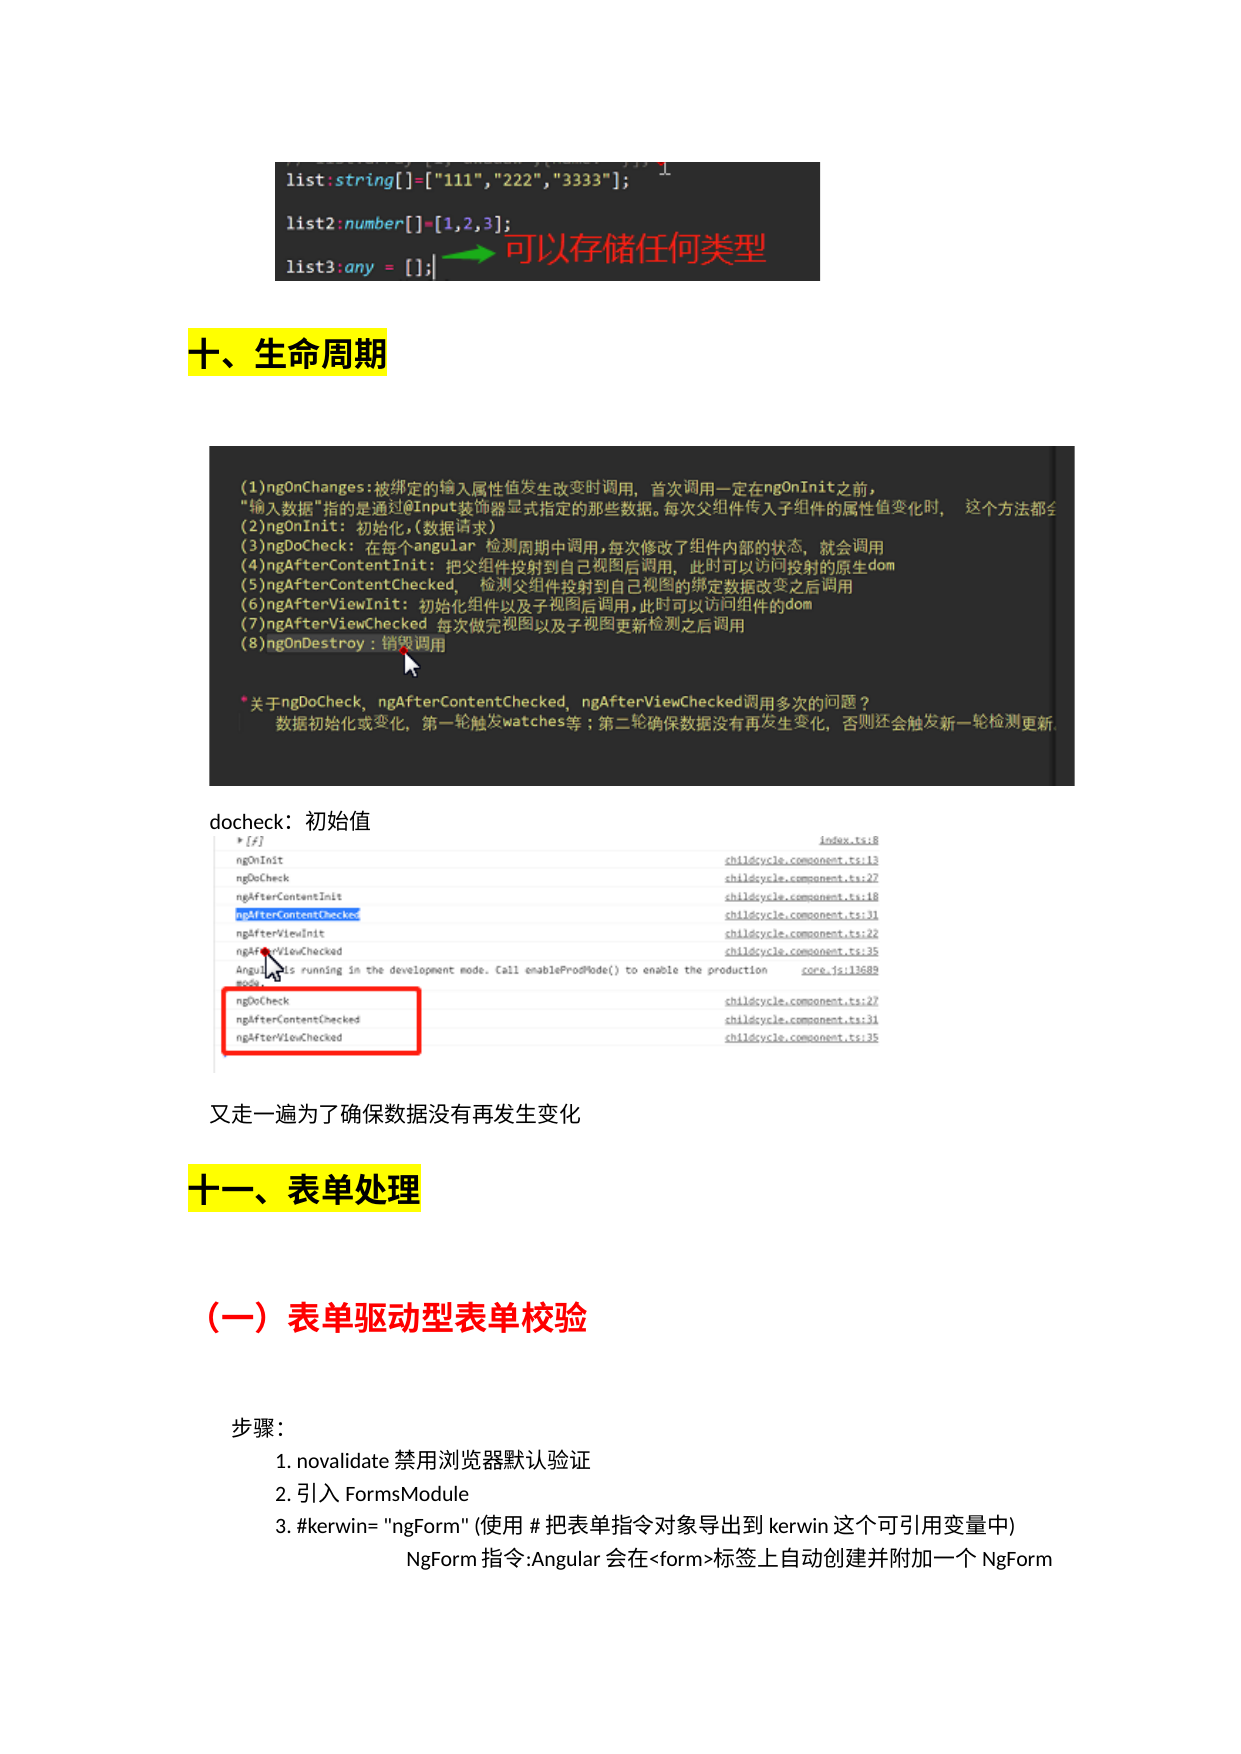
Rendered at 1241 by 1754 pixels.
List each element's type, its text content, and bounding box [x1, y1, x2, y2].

text 1. novalidate 禁用浏览器默认验证 [231, 1443, 1053, 1475]
picture [209, 446, 1075, 786]
picture [275, 162, 821, 281]
subtitle 十一、表单处理 [187, 1156, 1053, 1221]
text 2. 引入 FormsModule [231, 1475, 1053, 1508]
text 又走一遍为了确保数据没有再发生变化 [209, 1096, 1053, 1129]
text 3. #kerwin= "ngForm" (使用 # 把表单指令对象导出到 kerwin 这个可引用变量中) [231, 1508, 1053, 1540]
subtitle 十、生命周期 [187, 319, 1053, 384]
subtitle （一）表单驱动型表单校验 [187, 1283, 1053, 1348]
picture [209, 836, 880, 1073]
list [284, 1540, 1053, 1573]
text 步骤： [187, 1410, 1053, 1443]
text docheck：初始值 [209, 804, 1053, 836]
